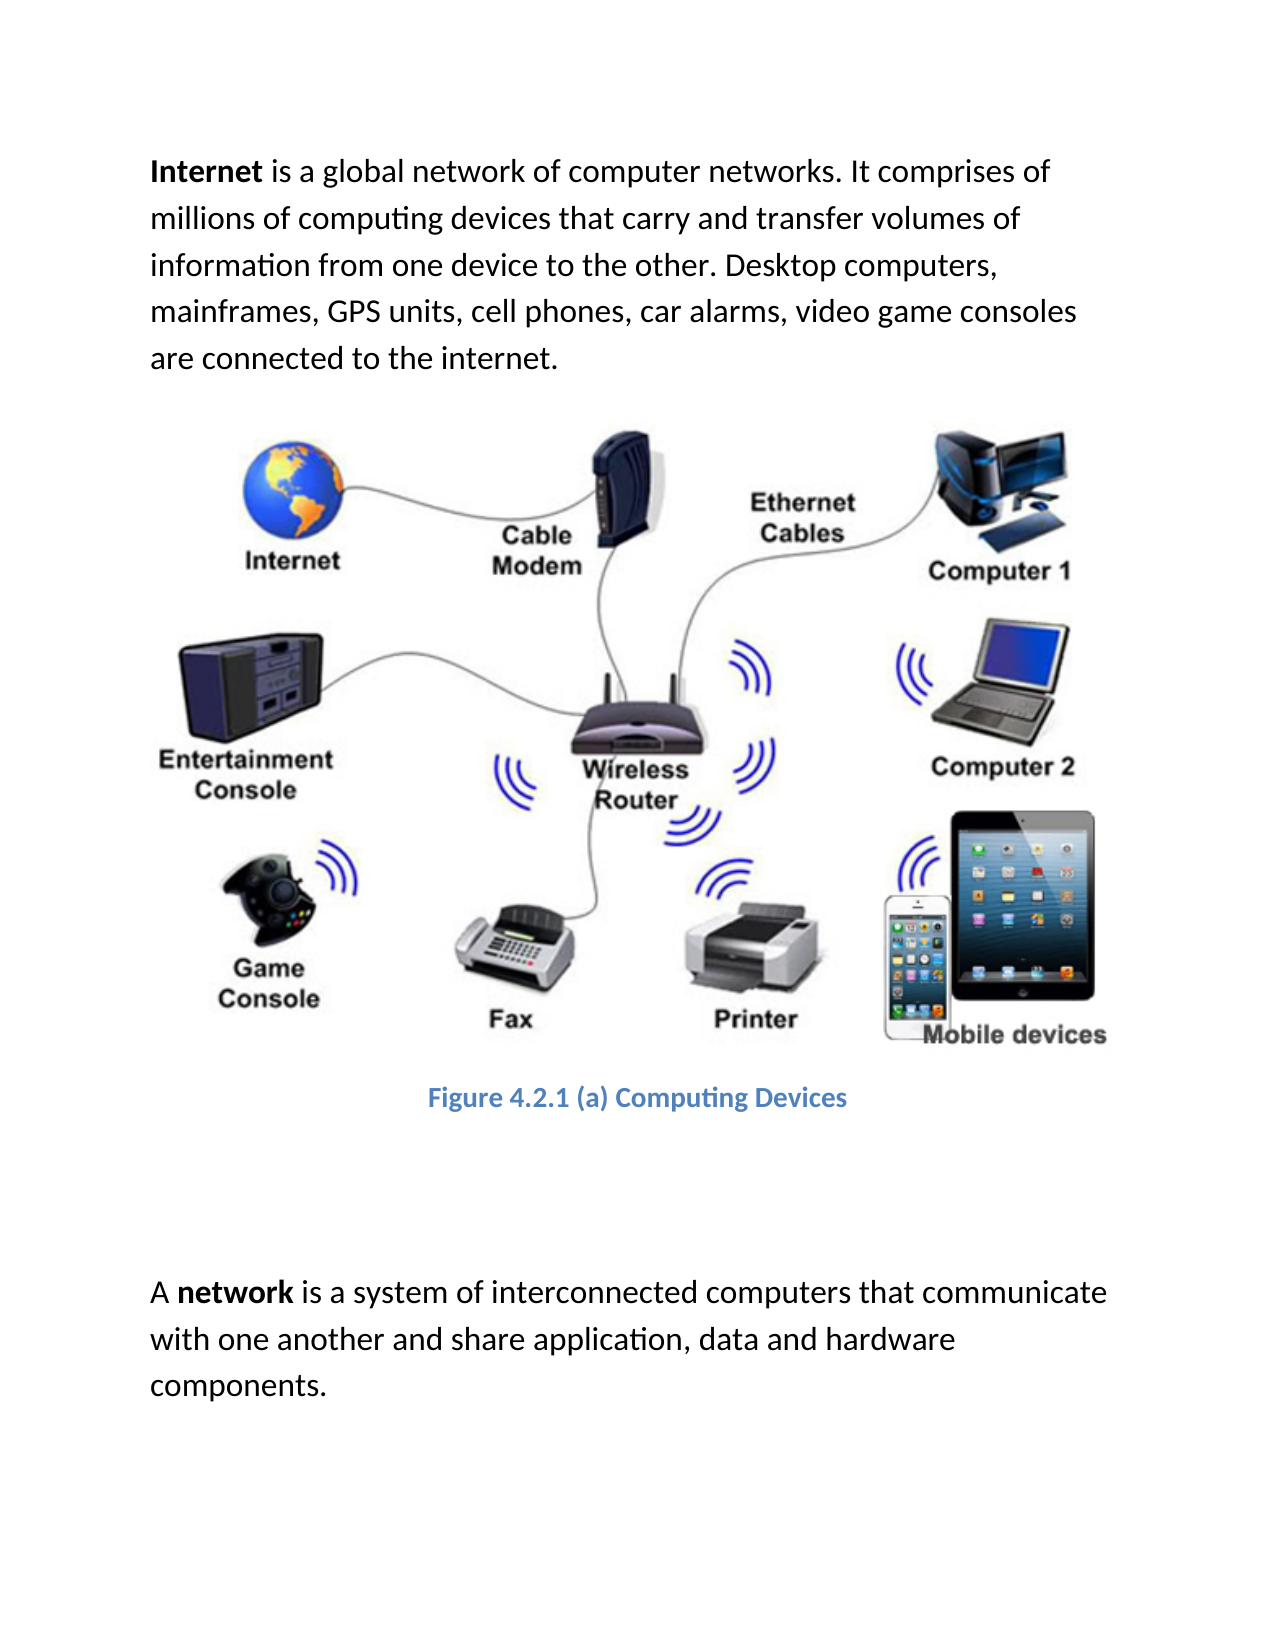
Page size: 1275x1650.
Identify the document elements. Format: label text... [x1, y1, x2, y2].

text A network is a system of interconnected computers that communicate with one another and share application, data and hardware components. [150, 1271, 1125, 1405]
picture [150, 404, 1125, 1055]
text Figure 4.2.1 (a) Computing Devices [150, 1079, 1125, 1115]
text Internet is a global network of computer networks. It comprises of millions of computing devices that carry and transfer volumes of information from one device to the other. Desktop computers, mainframes, GPS units, cell phones, car alarms, video game consoles are connected to the internet. [150, 150, 1125, 378]
